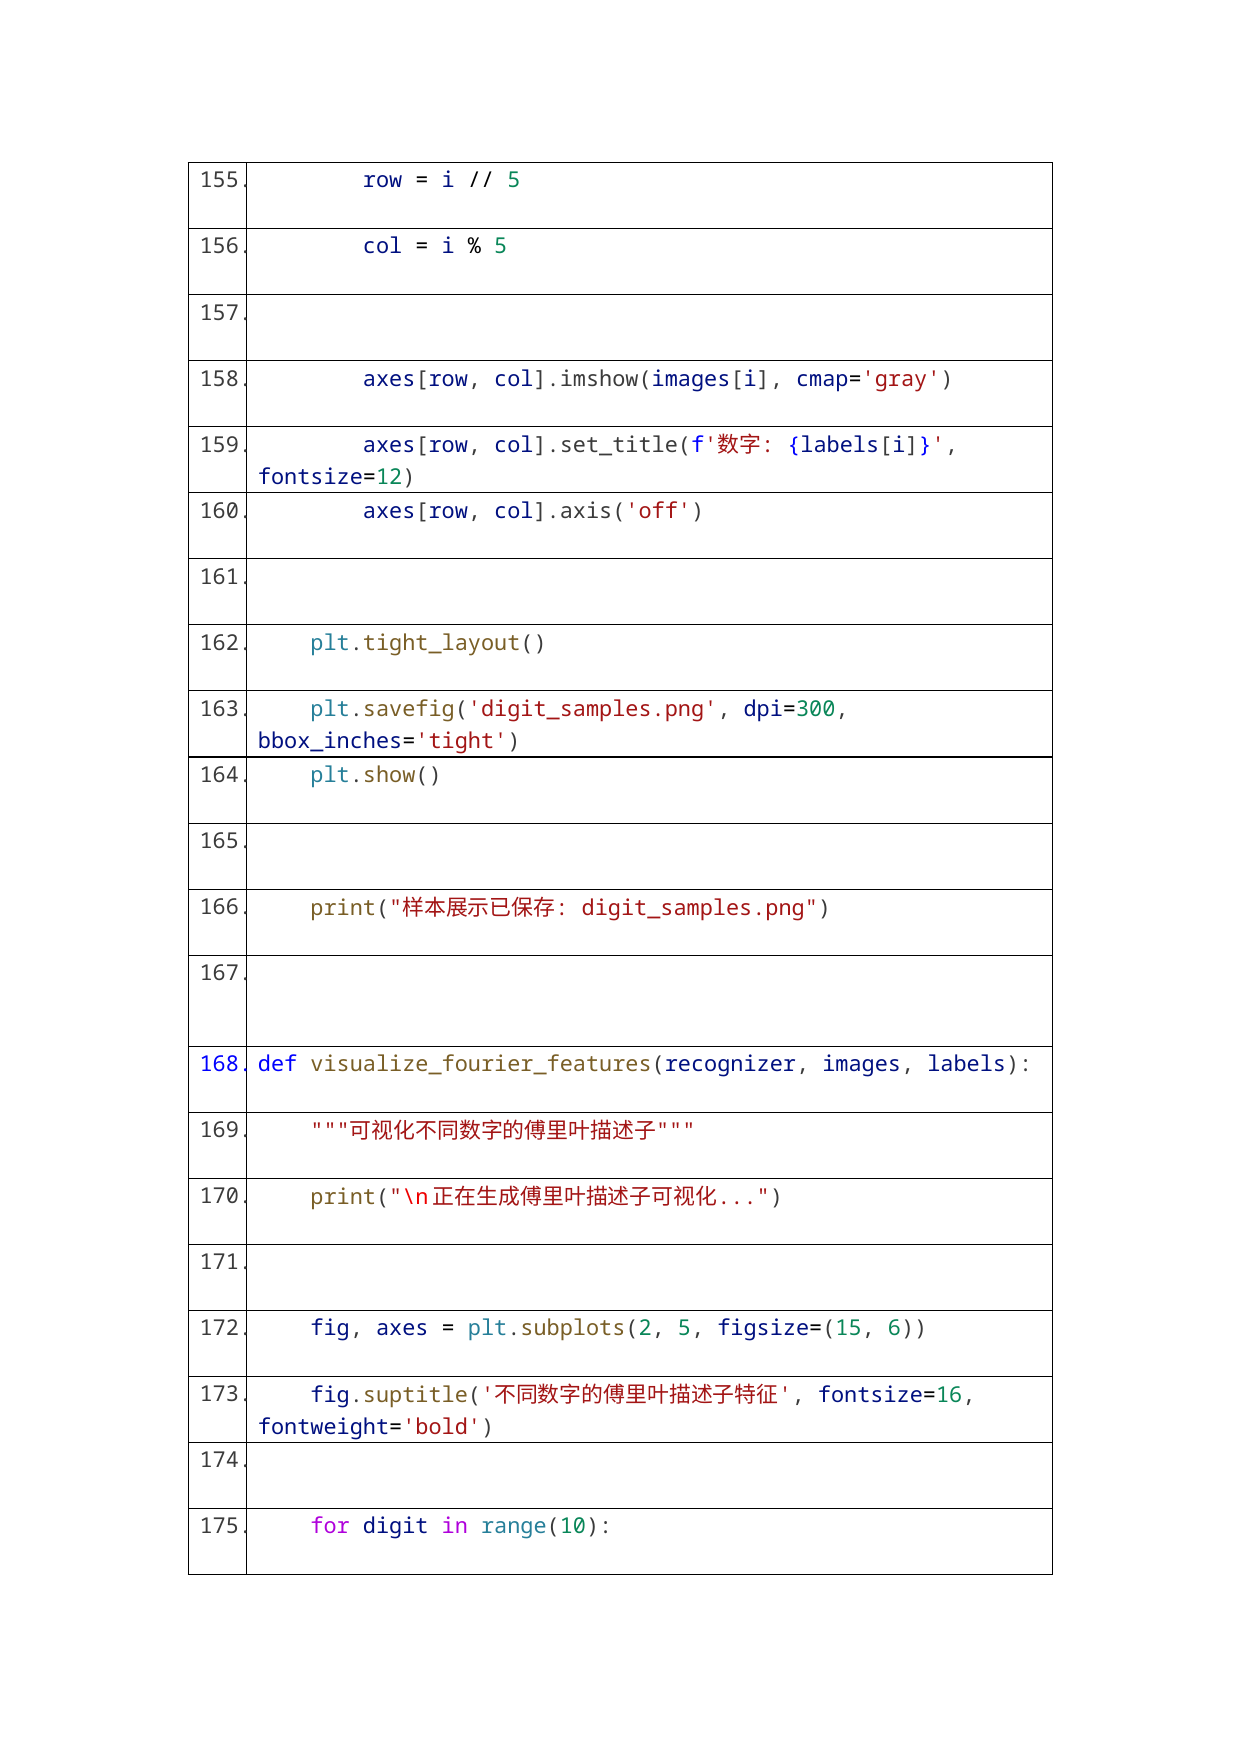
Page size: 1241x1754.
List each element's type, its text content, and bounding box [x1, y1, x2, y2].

table_cell [235, 427, 246, 492]
table_cell row = i // 5 [247, 163, 1052, 228]
table_cell [235, 1179, 246, 1244]
table_cell [247, 559, 1052, 624]
table_cell [235, 295, 246, 360]
table_cell [189, 758, 199, 822]
table_cell [189, 229, 199, 294]
table_cell [235, 824, 246, 888]
table_cell [235, 625, 246, 690]
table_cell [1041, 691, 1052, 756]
table_cell print("样本展示已保存: digit_samples.png") [247, 890, 1052, 954]
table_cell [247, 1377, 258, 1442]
table_cell [235, 758, 246, 822]
table_cell [235, 1245, 246, 1310]
table_cell [235, 361, 246, 426]
table_cell [235, 163, 246, 228]
table_cell """可视化不同数字的傅里叶描述子""" [247, 1113, 1052, 1178]
table_cell [235, 691, 246, 756]
table_cell [189, 625, 199, 690]
table_cell [189, 1509, 199, 1574]
table_cell [235, 559, 246, 624]
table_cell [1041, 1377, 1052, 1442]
table_cell [247, 956, 1052, 1046]
table_cell [189, 1245, 199, 1310]
table_cell col = i % 5 [247, 229, 1052, 294]
table_cell [235, 1443, 246, 1508]
table_cell [247, 295, 1052, 360]
table_cell for digit in range(10): [247, 1509, 1052, 1574]
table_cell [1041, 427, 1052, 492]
table_cell [189, 1377, 199, 1442]
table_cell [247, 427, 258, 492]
table_cell [189, 1179, 199, 1244]
table_cell [189, 691, 199, 756]
table_cell [235, 890, 246, 954]
table_cell [189, 559, 199, 624]
table_cell [189, 361, 199, 426]
table_cell [189, 427, 199, 492]
table_cell [189, 295, 199, 360]
table_cell [189, 1113, 199, 1178]
table_cell axes[row, col].axis('off') [247, 493, 1052, 558]
table_cell [189, 824, 199, 888]
table_cell [247, 1245, 1052, 1310]
table_cell print("\n正在生成傅里叶描述子可视化...") [247, 1179, 1052, 1244]
table_cell [235, 1377, 246, 1442]
table_cell [235, 229, 246, 294]
table_cell [247, 824, 1052, 888]
table_cell [235, 1047, 246, 1112]
table_cell [189, 1311, 199, 1376]
table_cell [235, 493, 246, 558]
table_cell [189, 493, 199, 558]
table_cell [189, 163, 199, 228]
table_cell [235, 1113, 246, 1178]
table_cell def visualize_fourier_features(recognizer, images, labels): [247, 1047, 1052, 1112]
table_cell [189, 1443, 199, 1508]
table_cell plt.show() [247, 758, 1052, 822]
table_cell fig, axes = plt.subplots(2, 5, figsize=(15, 6)) [247, 1311, 1052, 1376]
table_cell [247, 1443, 1052, 1508]
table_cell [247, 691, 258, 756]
table_cell [189, 956, 246, 1046]
table_cell axes[row, col].imshow(images[i], cmap='gray') [247, 361, 1052, 426]
table_cell [235, 1311, 246, 1376]
table_cell [189, 1047, 199, 1112]
table_cell plt.tight_layout() [247, 625, 1052, 690]
table_cell [235, 1509, 246, 1574]
table_cell [189, 890, 199, 954]
